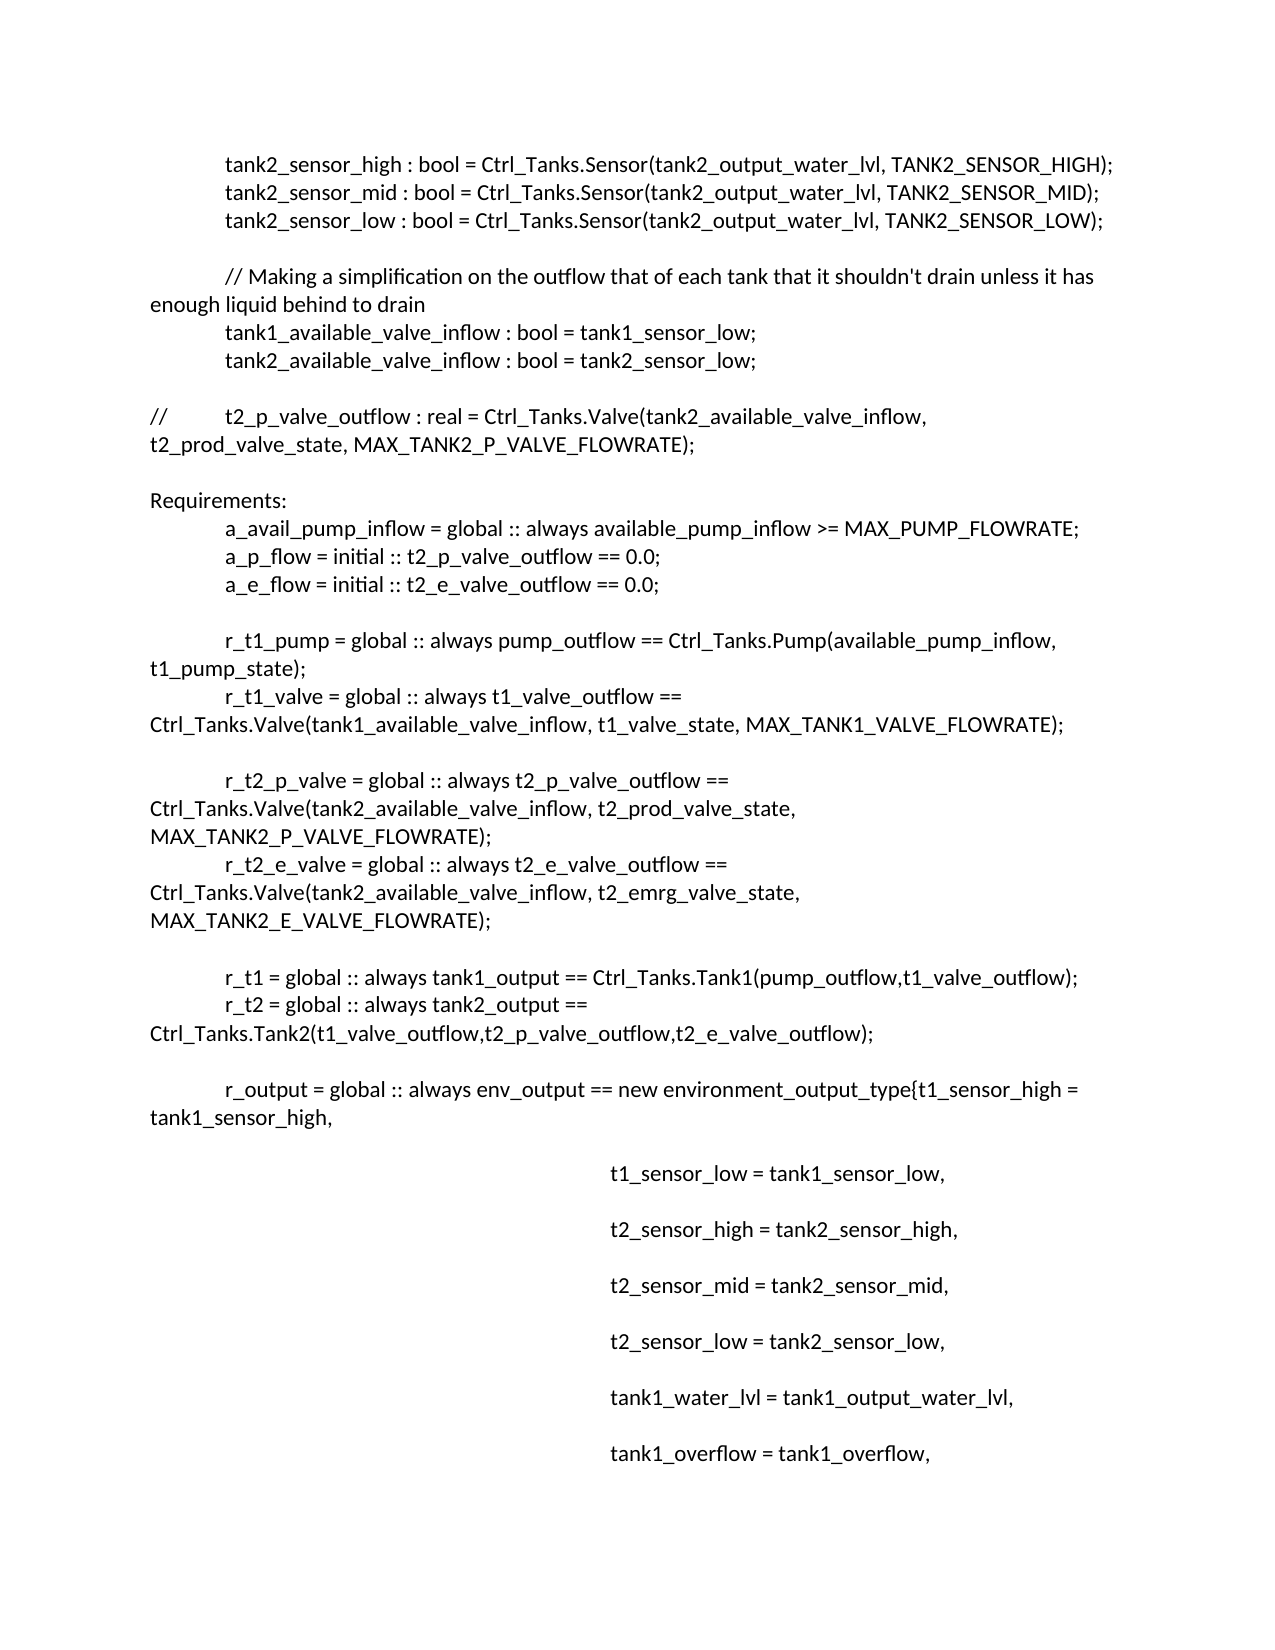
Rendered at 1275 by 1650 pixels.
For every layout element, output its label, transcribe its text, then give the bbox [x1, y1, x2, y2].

text tank2_sensor_low : bool = Ctrl_Tanks.Sensor(tank2_output_water_lvl, TANK2_SENSOR_LOW); [150, 206, 1125, 234]
text r_t2_p_valve = global :: always t2_p_valve_outflow == Ctrl_Tanks.Valve(tank2_available_valve_inflow, t2_prod_valve_state, MAX_TANK2_P_VALVE_FLOWRATE); [150, 766, 1125, 851]
text // Making a simplification on the outflow that of each tank that it shouldn't drain unless it has enough liquid behind to drain [150, 262, 1125, 318]
text r_t2 = global :: always tank2_output == Ctrl_Tanks.Tank2(t1_valve_outflow,t2_p_valve_outflow,t2_e_valve_outflow); [150, 991, 1125, 1047]
text t2_sensor_mid = tank2_sensor_mid, [150, 1243, 1125, 1299]
text tank1_water_lvl = tank1_output_water_lvl, [150, 1355, 1125, 1411]
text t2_sensor_low = tank2_sensor_low, [150, 1299, 1125, 1355]
text tank2_available_valve_inflow : bool = tank2_sensor_low; [150, 346, 1125, 374]
text r_t2_e_valve = global :: always t2_e_valve_outflow == Ctrl_Tanks.Valve(tank2_available_valve_inflow, t2_emrg_valve_state, MAX_TANK2_E_VALVE_FLOWRATE); [150, 851, 1125, 934]
text a_p_flow = initial :: t2_p_valve_outflow == 0.0; [150, 542, 1125, 570]
text r_t1_valve = global :: always t1_valve_outflow == Ctrl_Tanks.Valve(tank1_available_valve_inflow, t1_valve_state, MAX_TANK1_VALVE_FLOWRATE); [150, 682, 1125, 738]
text tank1_available_valve_inflow : bool = tank1_sensor_low; [150, 318, 1125, 346]
text tank2_sensor_high : bool = Ctrl_Tanks.Sensor(tank2_output_water_lvl, TANK2_SENSOR_HIGH); [150, 150, 1125, 178]
text r_output = global :: always env_output == new environment_output_type{t1_sensor_high = tank1_sensor_high, [150, 1075, 1125, 1131]
text tank2_sensor_mid : bool = Ctrl_Tanks.Sensor(tank2_output_water_lvl, TANK2_SENSOR_MID); [150, 178, 1125, 206]
text a_e_flow = initial :: t2_e_valve_outflow == 0.0; [150, 570, 1125, 598]
text r_t1_pump = global :: always pump_outflow == Ctrl_Tanks.Pump(available_pump_inflow, t1_pump_state); [150, 626, 1125, 682]
text a_avail_pump_inflow = global :: always available_pump_inflow >= MAX_PUMP_FLOWRATE; [150, 514, 1125, 542]
text Requirements: [150, 486, 1125, 514]
text t1_sensor_low = tank1_sensor_low, [150, 1131, 1125, 1187]
text r_t1 = global :: always tank1_output == Ctrl_Tanks.Tank1(pump_outflow,t1_valve_outflow); [150, 963, 1125, 991]
text tank1_overflow = tank1_overflow, [150, 1411, 1125, 1467]
text t2_sensor_high = tank2_sensor_high, [150, 1187, 1125, 1243]
text // t2_p_valve_outflow : real = Ctrl_Tanks.Valve(tank2_available_valve_inflow, t2_prod_valve_state, MAX_TANK2_P_VALVE_FLOWRATE); [150, 402, 1125, 458]
